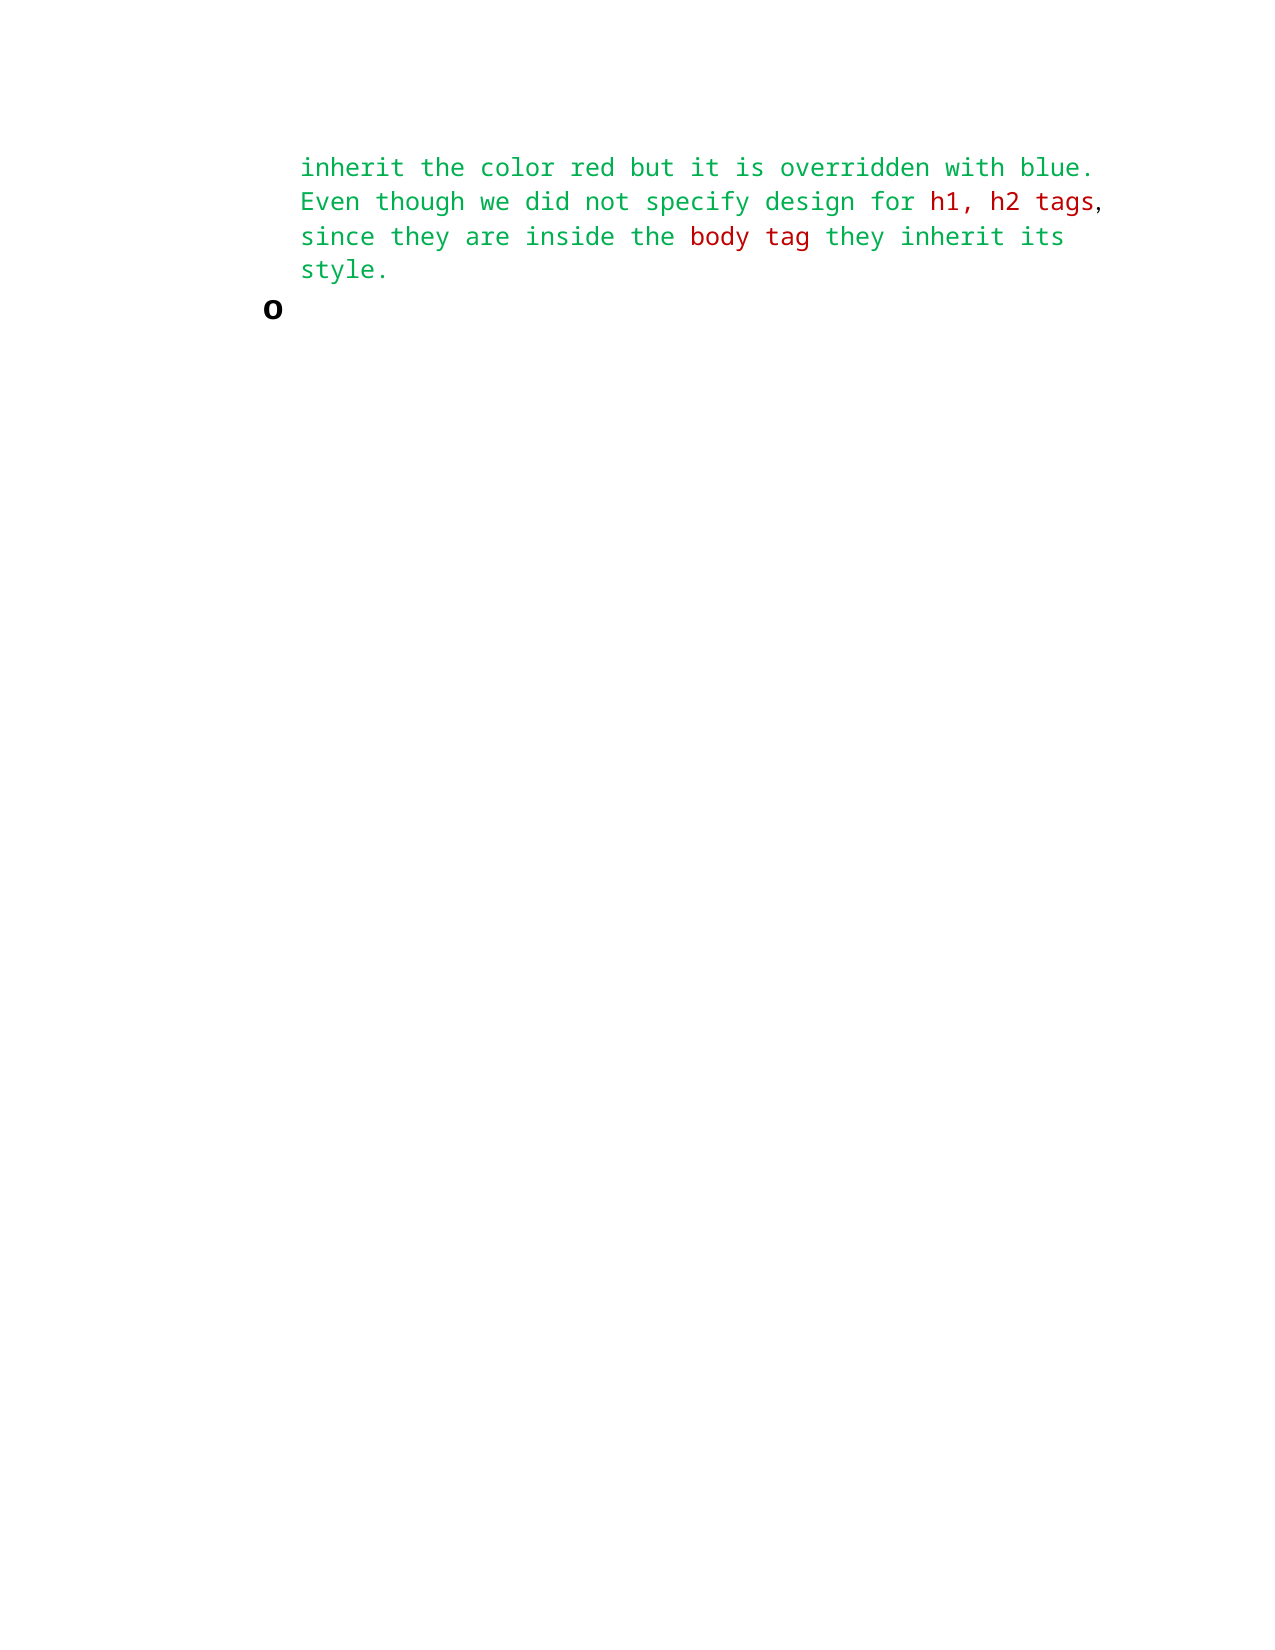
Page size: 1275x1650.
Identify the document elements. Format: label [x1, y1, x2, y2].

list [262, 150, 1125, 286]
